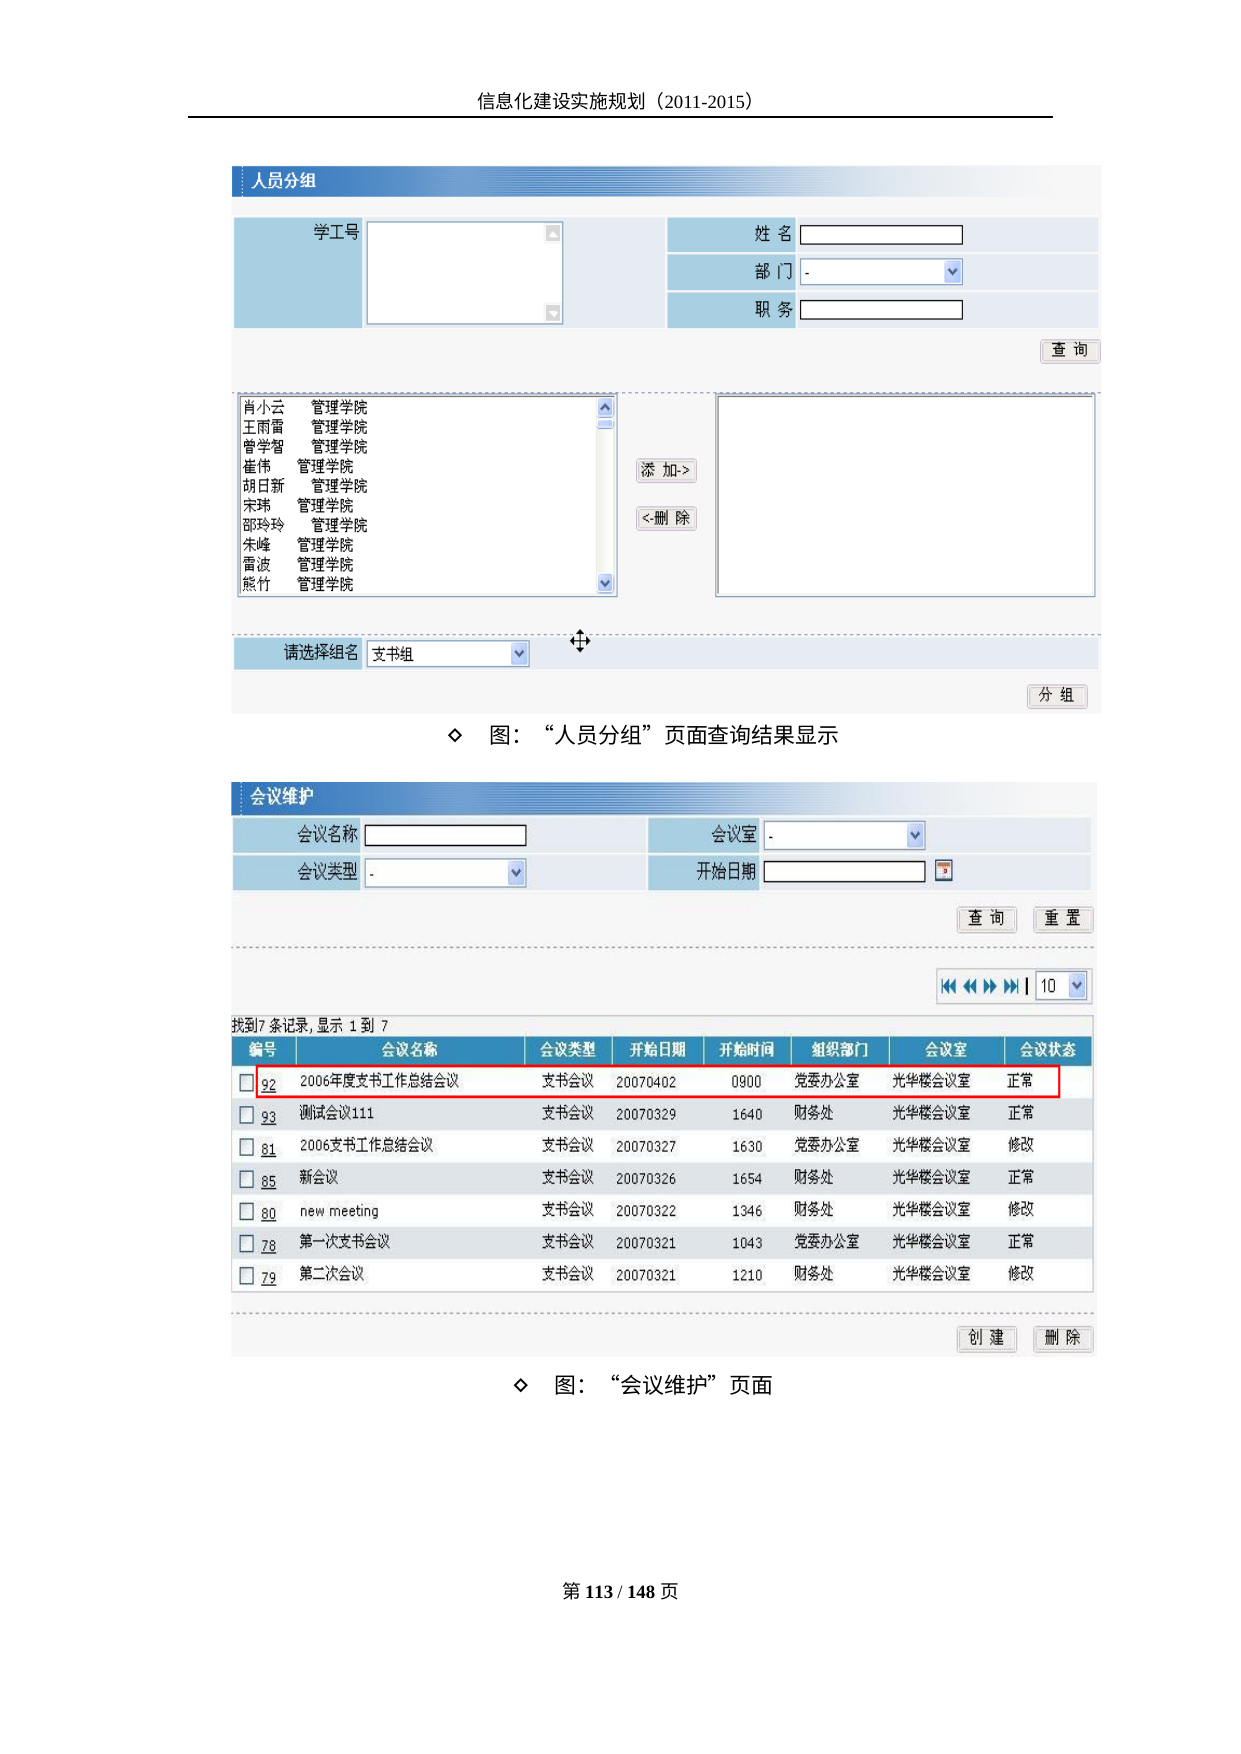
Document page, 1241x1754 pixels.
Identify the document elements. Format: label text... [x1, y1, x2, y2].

list 图：“人员分组”页面查询结果显示 [231, 718, 1053, 750]
picture [231, 782, 1097, 1357]
list 图：“会议维护”页面 [231, 1368, 1053, 1400]
picture [231, 165, 1102, 714]
